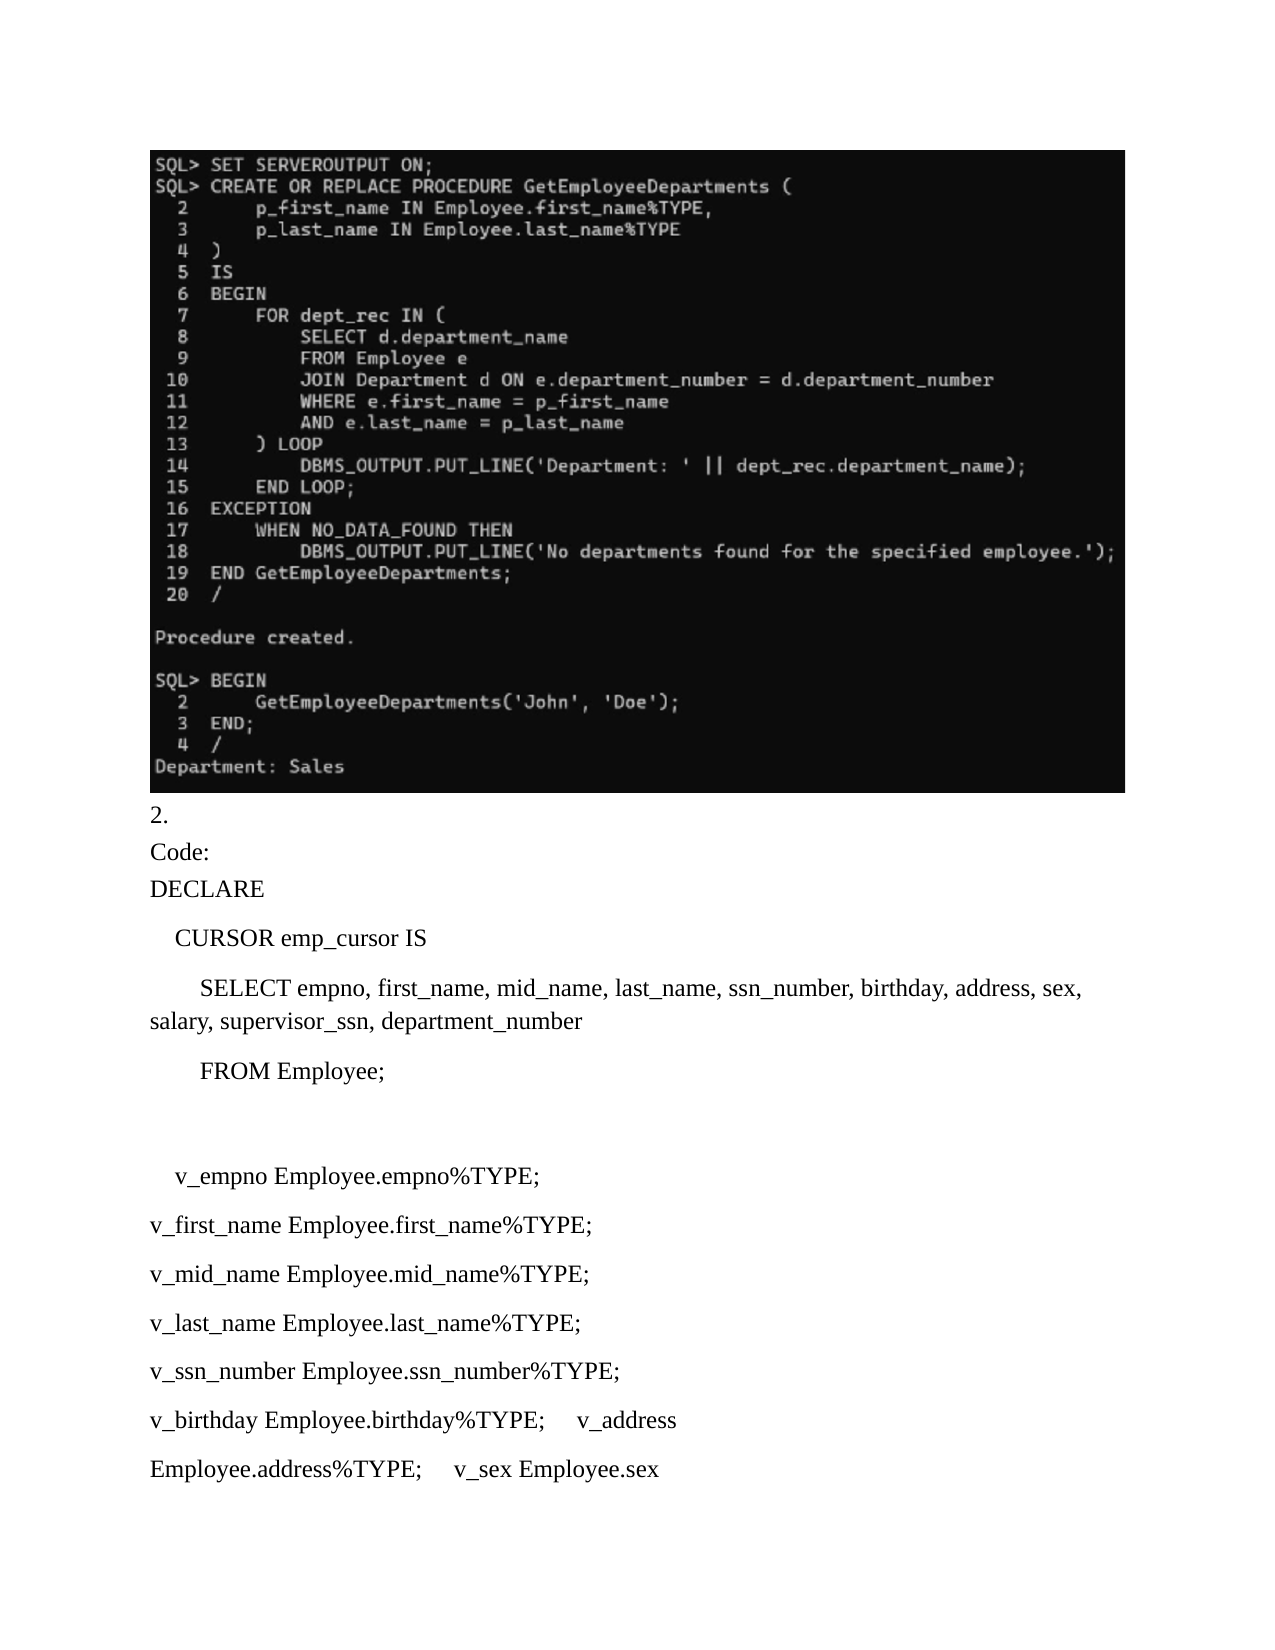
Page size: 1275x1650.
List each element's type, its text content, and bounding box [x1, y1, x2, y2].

text FROM Employee; [149, 1056, 1121, 1085]
text DECLARE [149, 874, 1121, 903]
text CURSOR emp_cursor IS [149, 923, 1121, 952]
text Code: [150, 837, 760, 866]
picture [150, 150, 1125, 793]
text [149, 1161, 682, 1483]
text SELECT empno, first_name, mid_name, last_name, ssn_number, birthday, address, sex, salary, supervisor_ssn, department_number [149, 973, 1121, 1035]
text 2. [150, 801, 760, 829]
